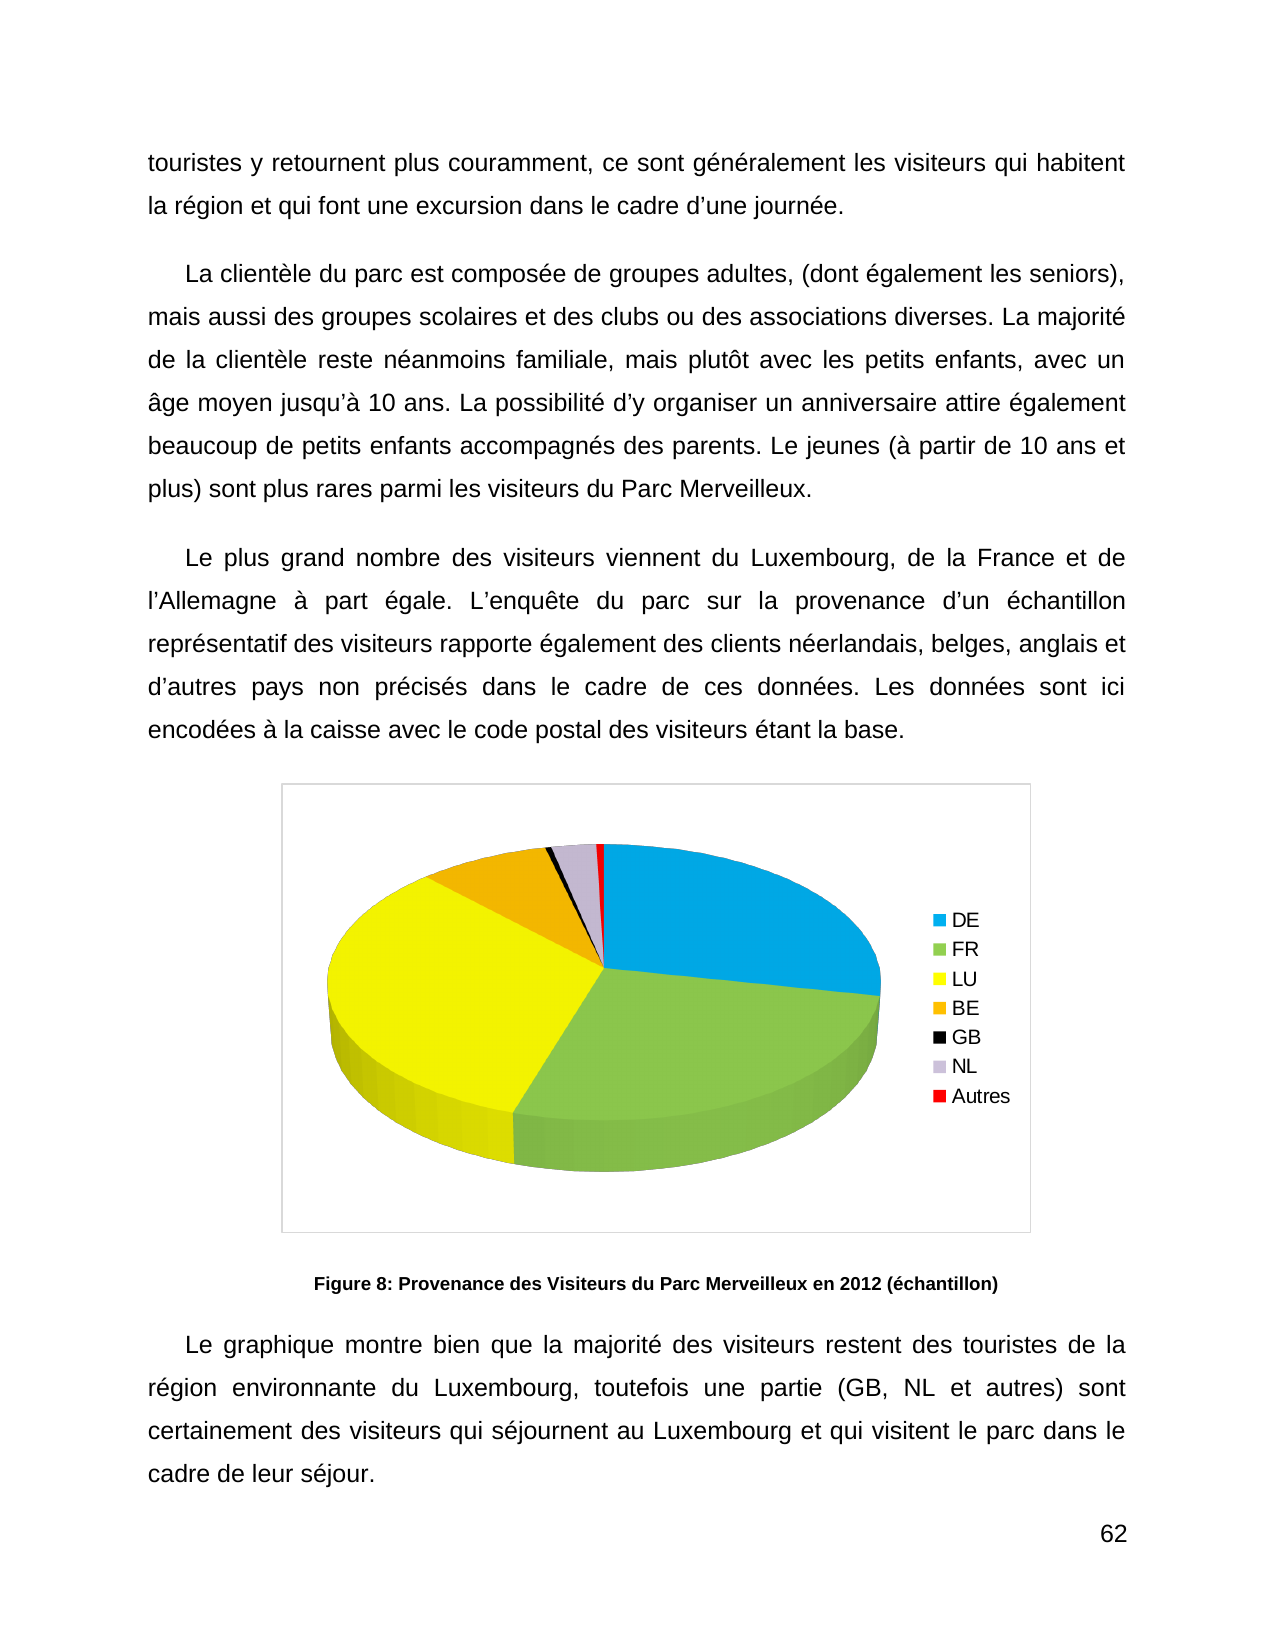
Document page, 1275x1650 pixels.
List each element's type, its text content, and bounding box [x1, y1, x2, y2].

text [148, 148, 1127, 219]
text Le graphique montre bien que la majorité des visiteurs restent des touristes de la région environnante du Luxembourg, toutefois une partie (GB, NL et autres) sont certainement des visiteurs qui séjournent au Luxembourg et qui visitent le parc dans le cadre de leur séjour. [148, 1330, 1127, 1488]
text La clientèle du parc est composée de groupes adultes, (dont également les seniors), mais aussi des groupes scolaires et des clubs ou des associations diverses. La majorité de la clientèle reste néanmoins familiale, mais plutôt avec les petits enfants, avec un âge moyen jusqu’à 10 ans. La possibilité d’y organiser un anniversaire attire également beaucoup de petits enfants accompagnés des parents. Le jeunes (à partir de 10 ans et plus) sont plus rares parmi les visiteurs du Parc Merveilleux. [148, 259, 1127, 503]
text Figure 8: Provenance des Visiteurs du Parc Merveilleux en 2012 (échantillon) [148, 1273, 1127, 1294]
text Le plus grand nombre des visiteurs viennent du Luxembourg, de la France et de l’Allemagne à part égale. L’enquête du parc sur la provenance d’un échantillon représentatif des visiteurs rapporte également des clients néerlandais, belges, anglais et d’autres pays non précisés dans le cadre de ces données. Les données sont ici encodées à la caisse avec le code postal des visiteurs étant la base. [148, 543, 1127, 744]
